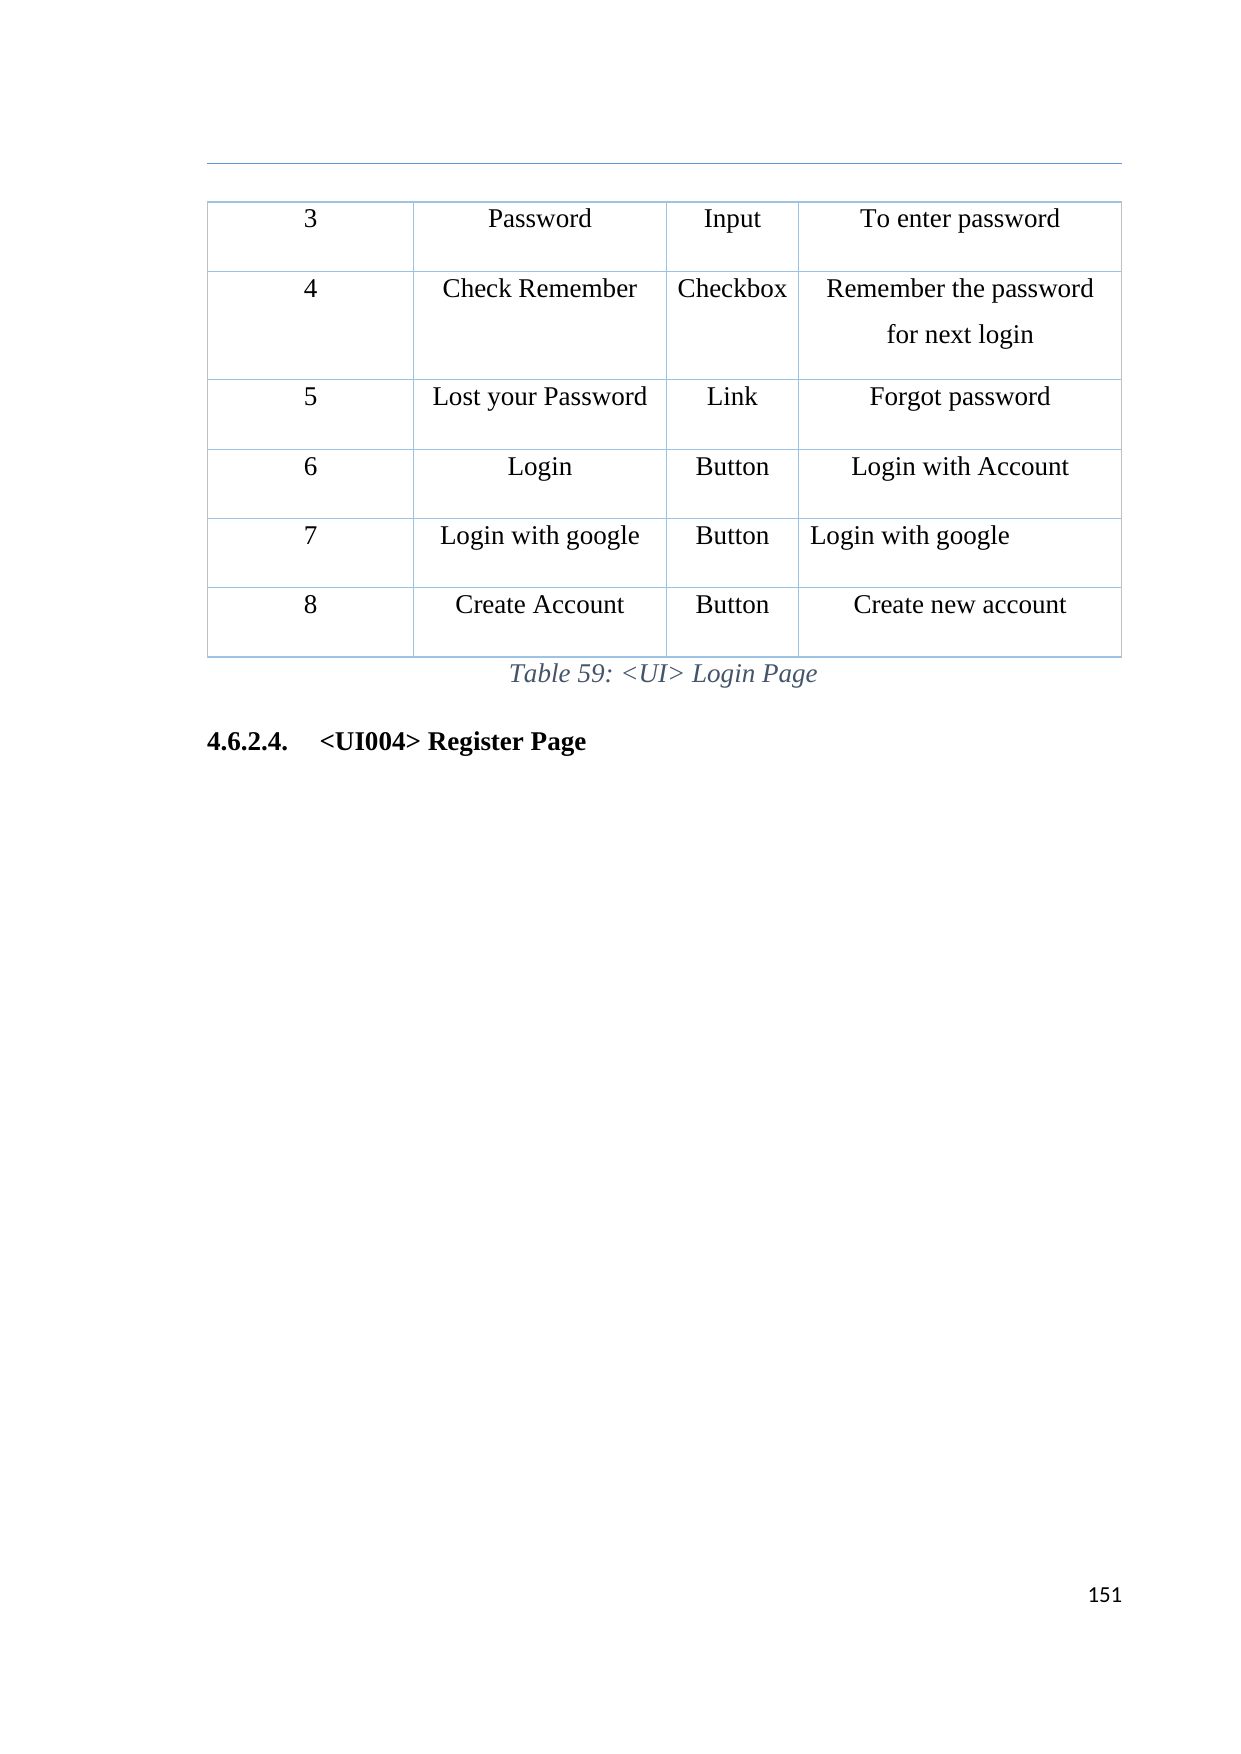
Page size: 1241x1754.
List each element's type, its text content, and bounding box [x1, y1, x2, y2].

table_cell Password [414, 203, 666, 271]
table_cell 4 [208, 272, 413, 379]
table_cell Login with Account [799, 450, 1121, 518]
table_cell Lost your Password [414, 380, 666, 448]
table_cell Button [667, 450, 798, 518]
table_cell Remember the password for next login [799, 272, 1121, 379]
table_cell Create new account [799, 588, 1121, 656]
table_cell Create Account [414, 588, 666, 656]
table_cell To enter password [799, 203, 1121, 271]
table_cell Checkbox [667, 272, 798, 379]
table_cell 3 [208, 203, 413, 271]
table_cell 5 [208, 380, 413, 448]
list <UI004> Register Page [207, 725, 1122, 756]
table_cell Login [414, 450, 666, 518]
table_cell Login with google [414, 519, 666, 587]
table_cell Forgot password [799, 380, 1121, 448]
table_cell Input [667, 203, 798, 271]
table_cell Login with google [799, 519, 1121, 587]
table_cell 7 [208, 519, 413, 587]
table_cell Button [667, 588, 798, 656]
table_cell Link [667, 380, 798, 448]
table_cell 8 [208, 588, 413, 656]
text Table 59: <UI> Login Page [207, 658, 1122, 688]
table_cell Button [667, 519, 798, 587]
table_cell 6 [208, 450, 413, 518]
table_cell Check Remember [414, 272, 666, 379]
